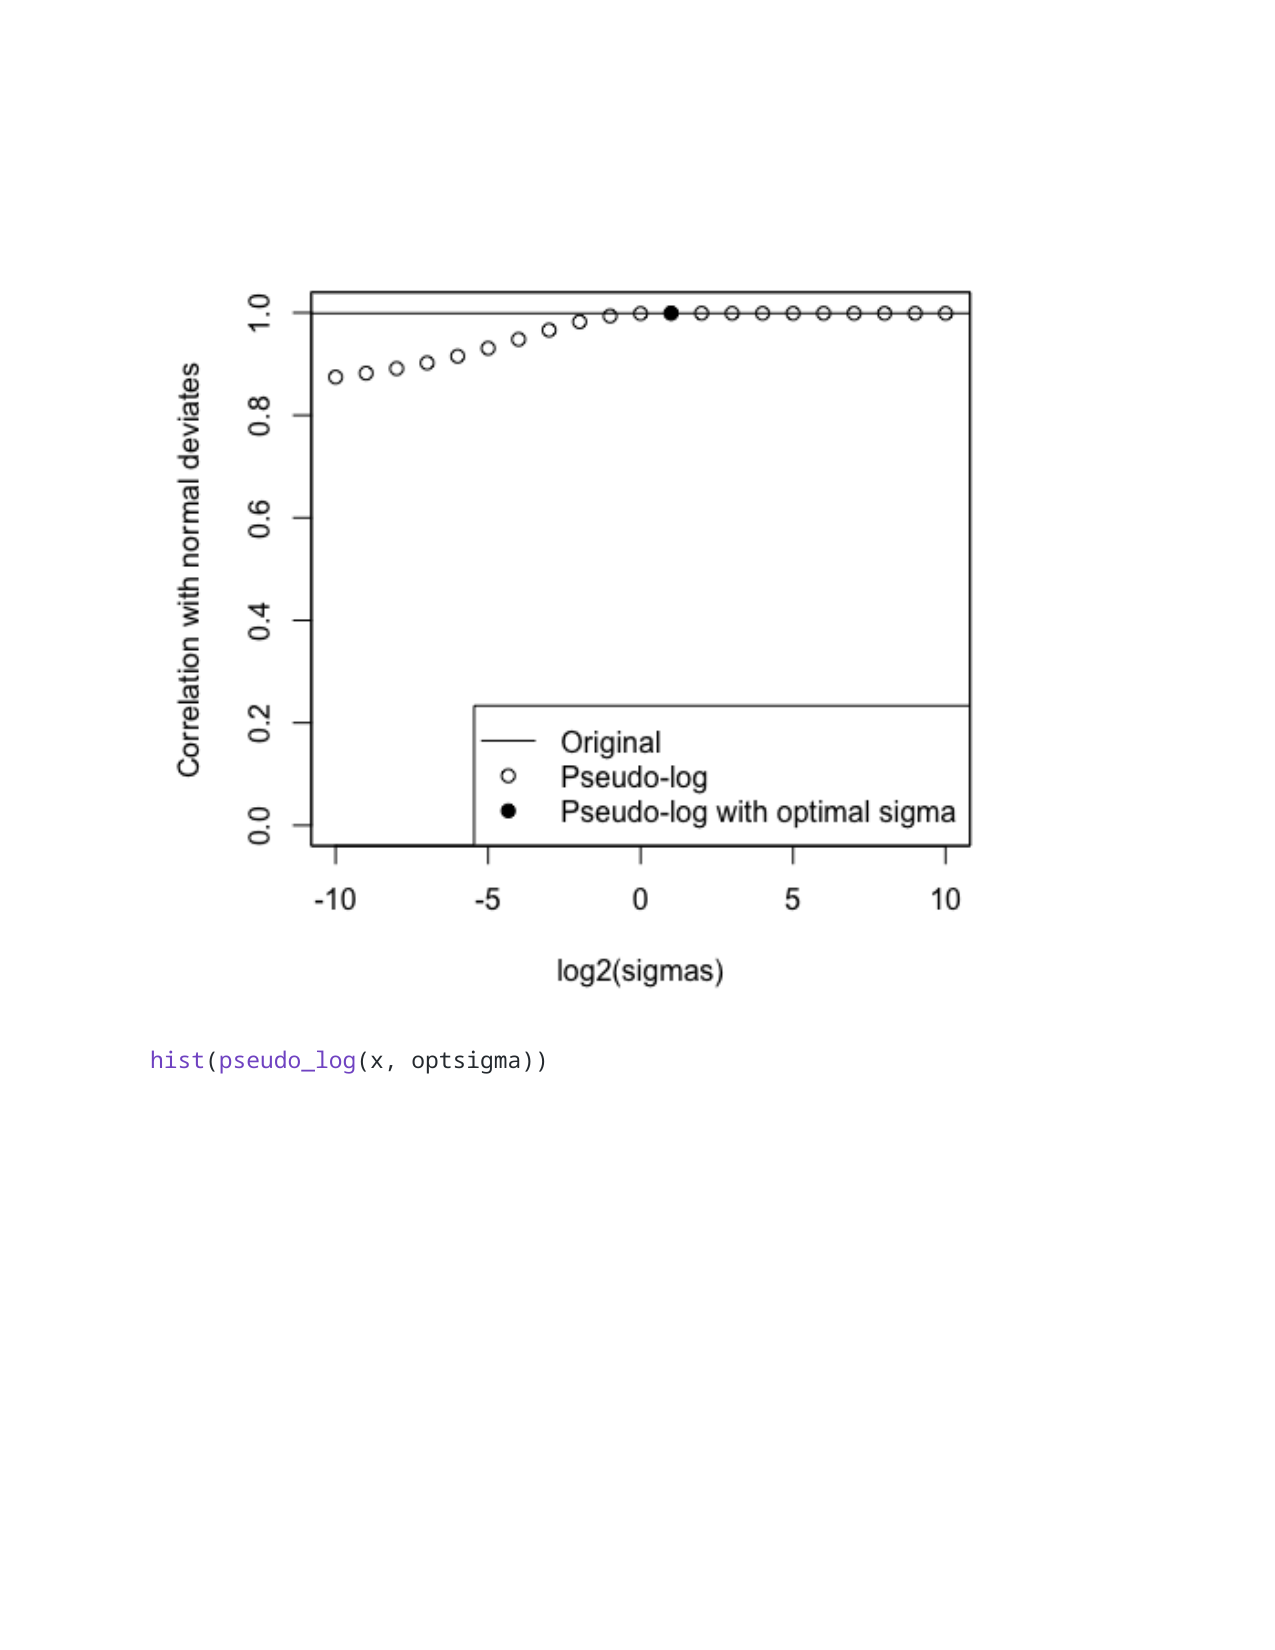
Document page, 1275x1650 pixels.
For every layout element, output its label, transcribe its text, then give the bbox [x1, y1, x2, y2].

picture [168, 150, 1044, 1025]
text hist(pseudo_log(x, optsigma)) [150, 1044, 1125, 1075]
